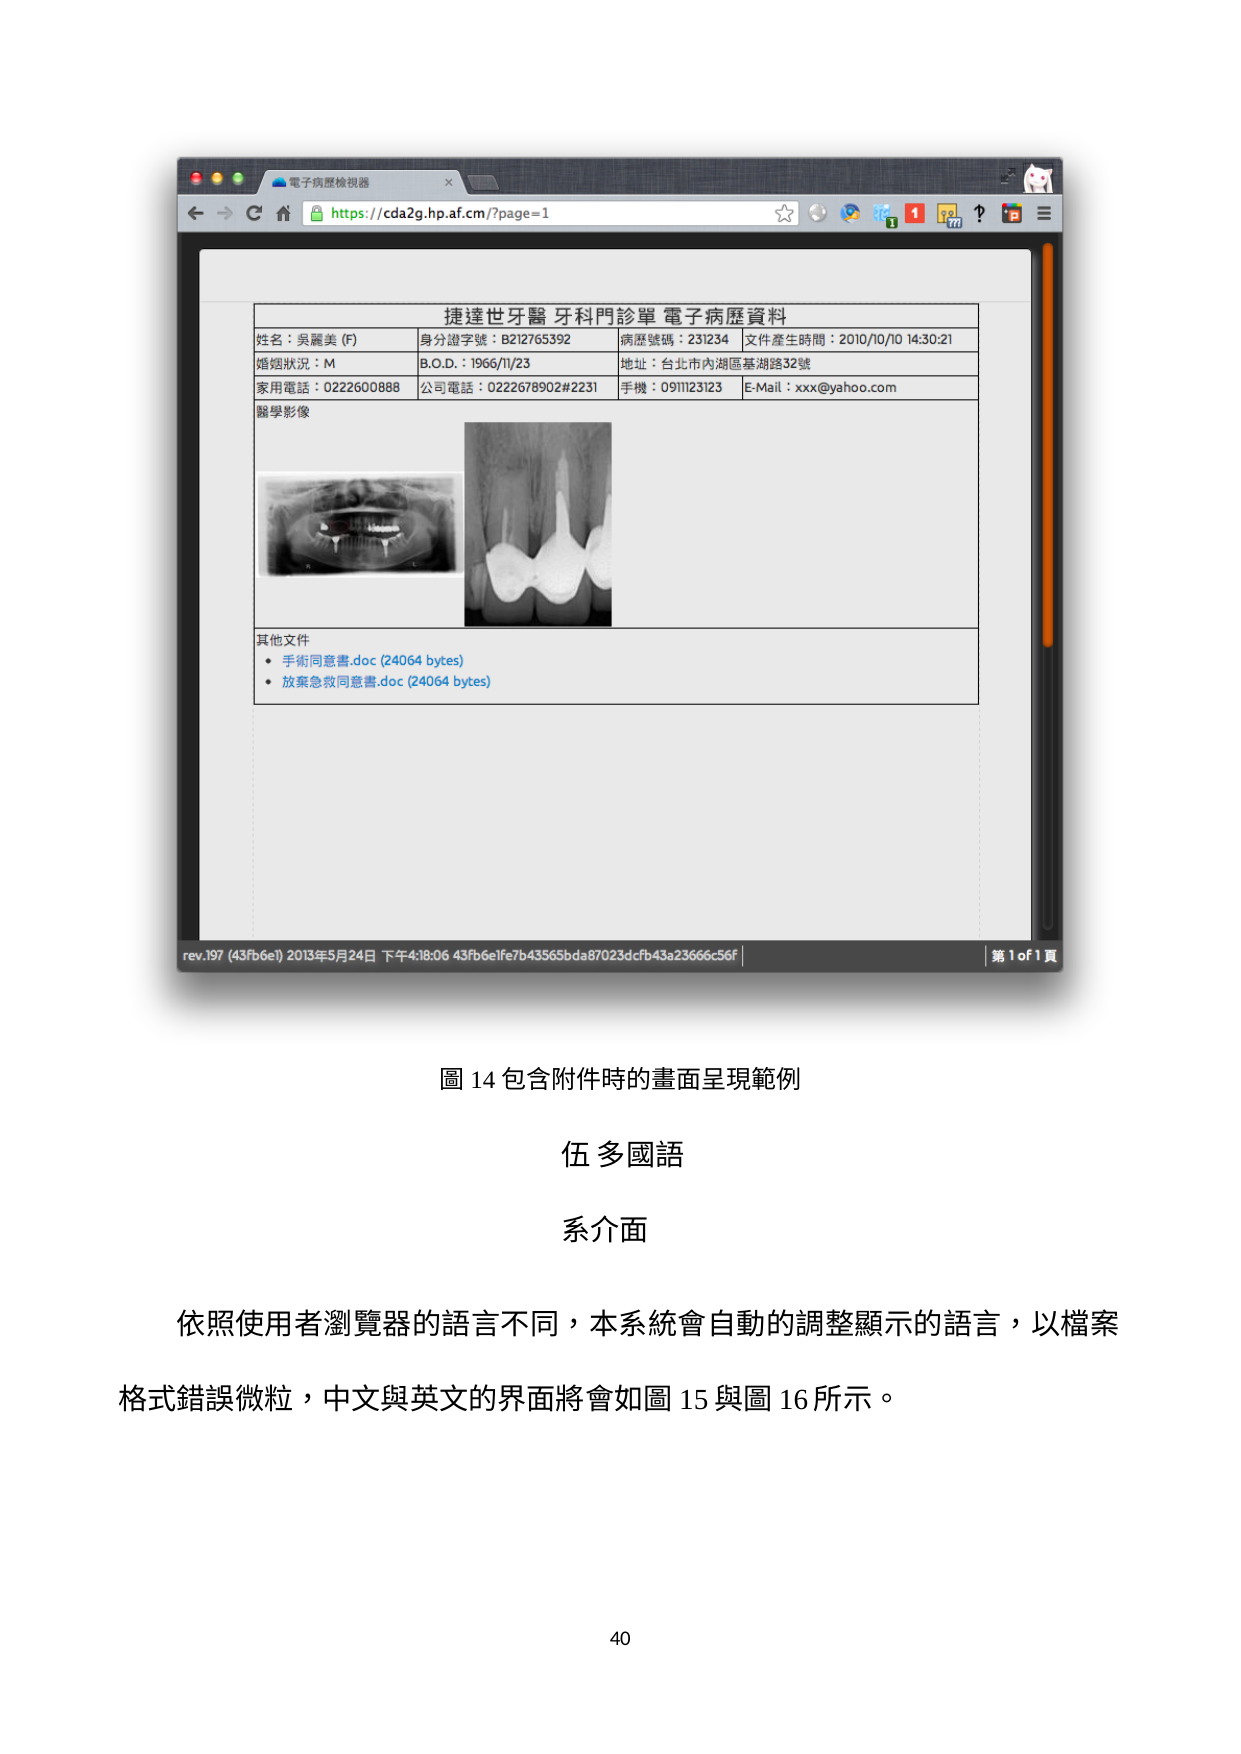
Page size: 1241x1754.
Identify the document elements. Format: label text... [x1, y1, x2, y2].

subtitle 多國語系介面 [561, 1115, 709, 1265]
picture [118, 121, 1122, 1054]
text 依照使用者瀏覽器的語言不同，本系統會自動的調整顯示的語言，以檔案格式錯誤微粒，中文與英文的界面將會如圖 15與圖 16所示。 [118, 1284, 1122, 1434]
text 圖 14 包含附件時的畫面呈現範例 [1, 1059, 1239, 1097]
